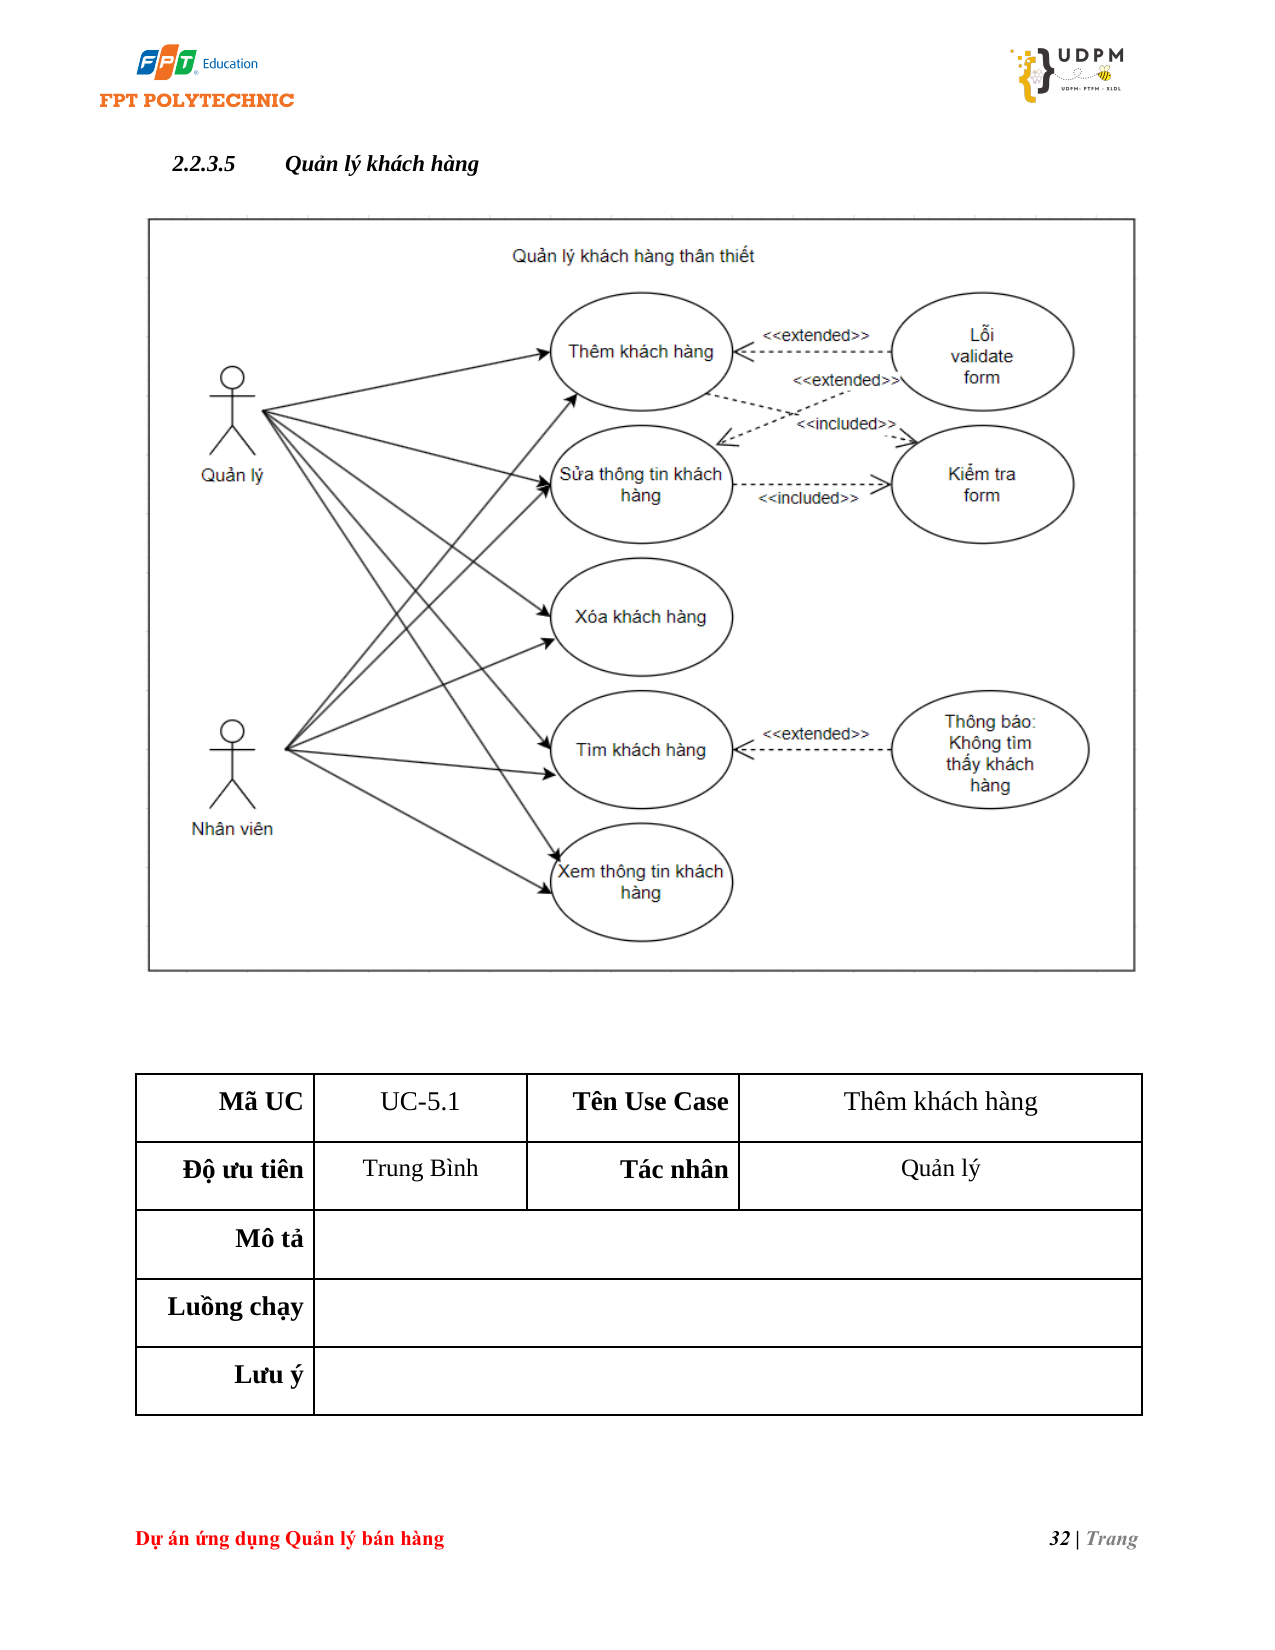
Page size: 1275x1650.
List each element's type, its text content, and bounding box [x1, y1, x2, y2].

table_header Thêm khách hàng [740, 1075, 1141, 1141]
table_cell Tác nhân [528, 1143, 738, 1209]
subtitle Quản lý khách hàng [172, 150, 1140, 176]
picture [93, 36, 300, 122]
table_cell Luồng chạy [137, 1280, 313, 1346]
table_cell Lưu ý [137, 1348, 313, 1414]
table_cell [315, 1280, 1141, 1346]
table_header Mã UC [137, 1075, 313, 1141]
picture [145, 215, 1137, 973]
table_header Tên Use Case [528, 1075, 738, 1141]
table_header UC-5.1 [315, 1075, 526, 1141]
table_header [135, 190, 1140, 1029]
table_cell Trung Bình [315, 1143, 526, 1209]
table_cell [315, 1348, 1141, 1414]
picture [990, 29, 1154, 119]
table_cell Quản lý [740, 1143, 1141, 1209]
table_cell Mô tả [137, 1211, 313, 1278]
table_cell Độ ưu tiên [137, 1143, 313, 1209]
table_cell [315, 1211, 1141, 1278]
